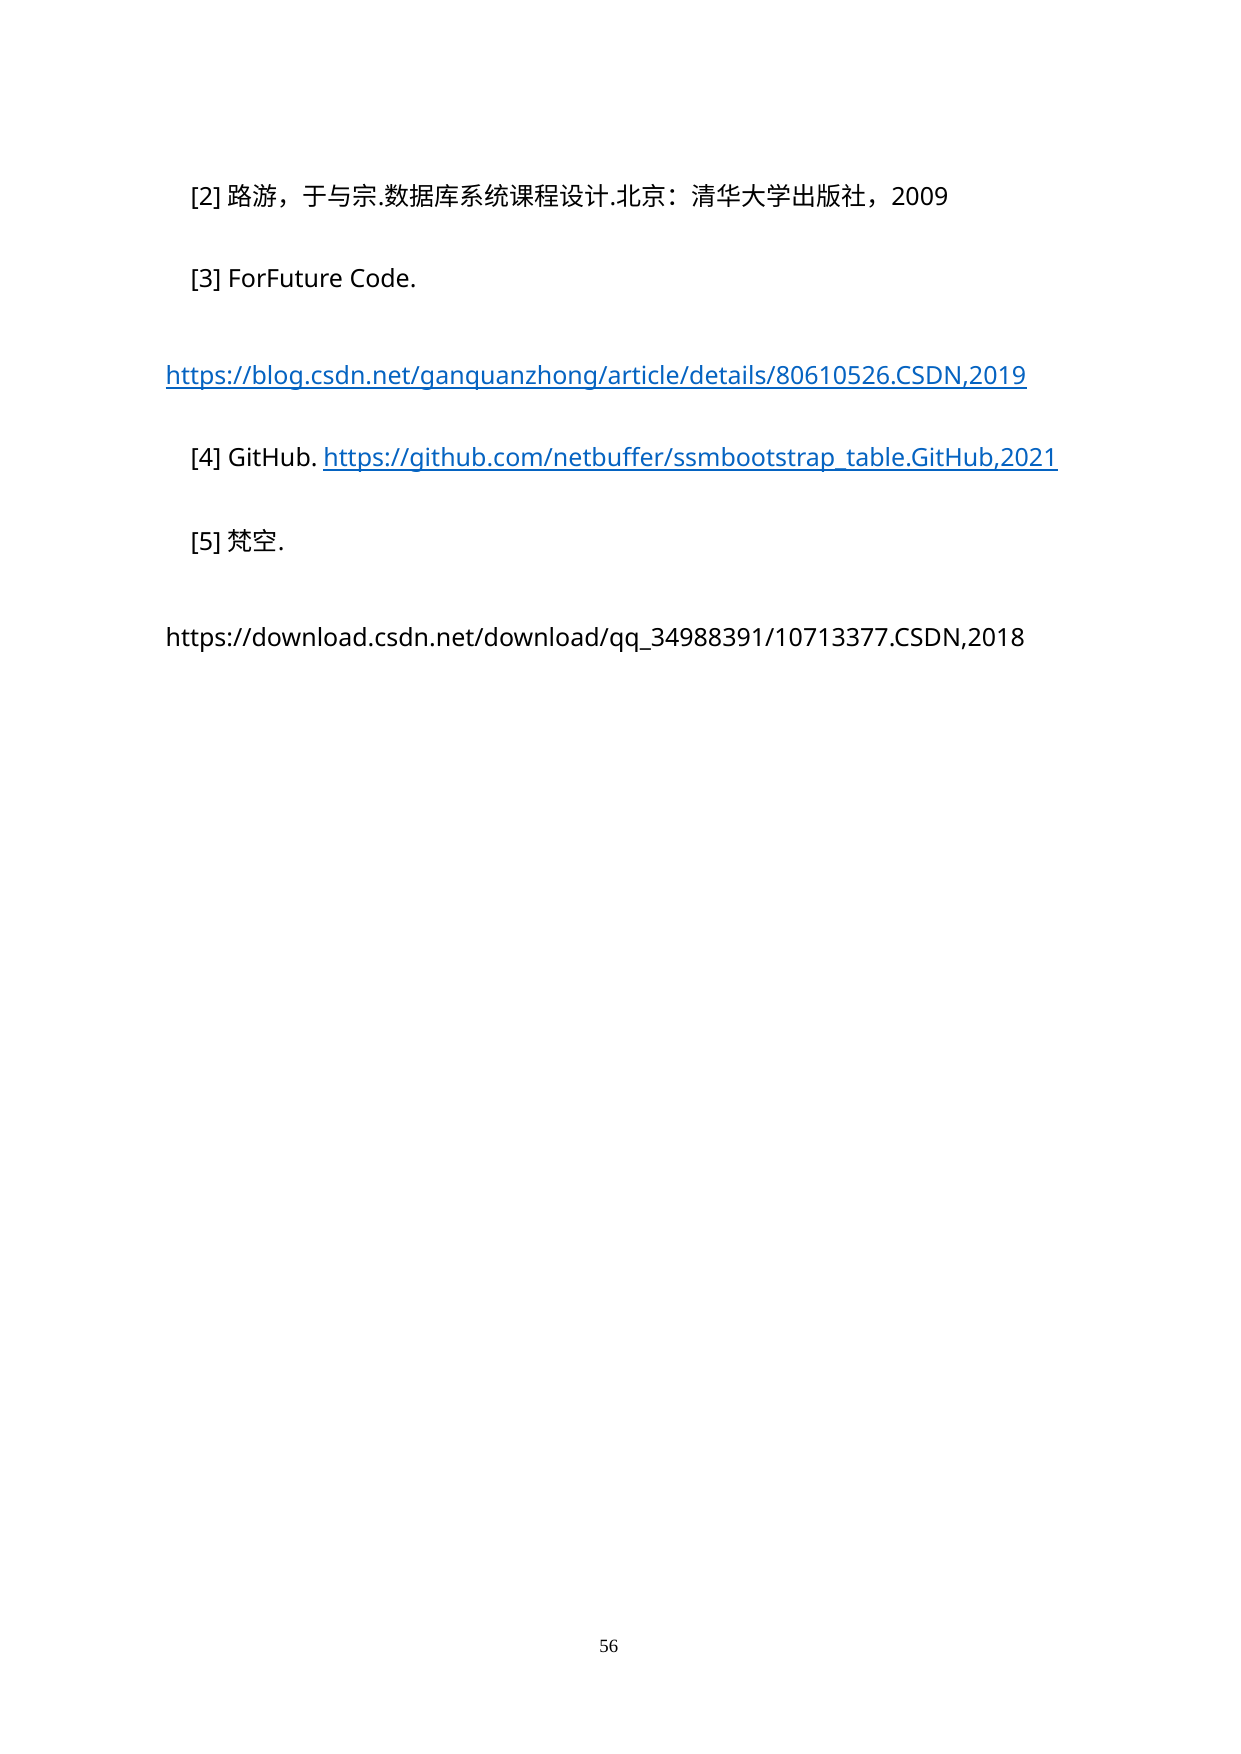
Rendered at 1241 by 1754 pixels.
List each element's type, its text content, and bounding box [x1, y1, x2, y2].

list GitHub. https://github.com/netbuffer/ssmbootstrap_table.GitHub,2021 [165, 424, 1075, 489]
list 梵空. https://download.csdn.net/download/qq_34988391/10713377.CSDN,2018 [165, 507, 1075, 669]
list ForFuture Code. https://blog.csdn.net/ganquanzhong/article/details/80610526.CSDN,2019 [165, 245, 1075, 408]
list 路游，于与宗.数据库系统课程设计.北京：清华大学出版社，2009 [165, 162, 1075, 227]
